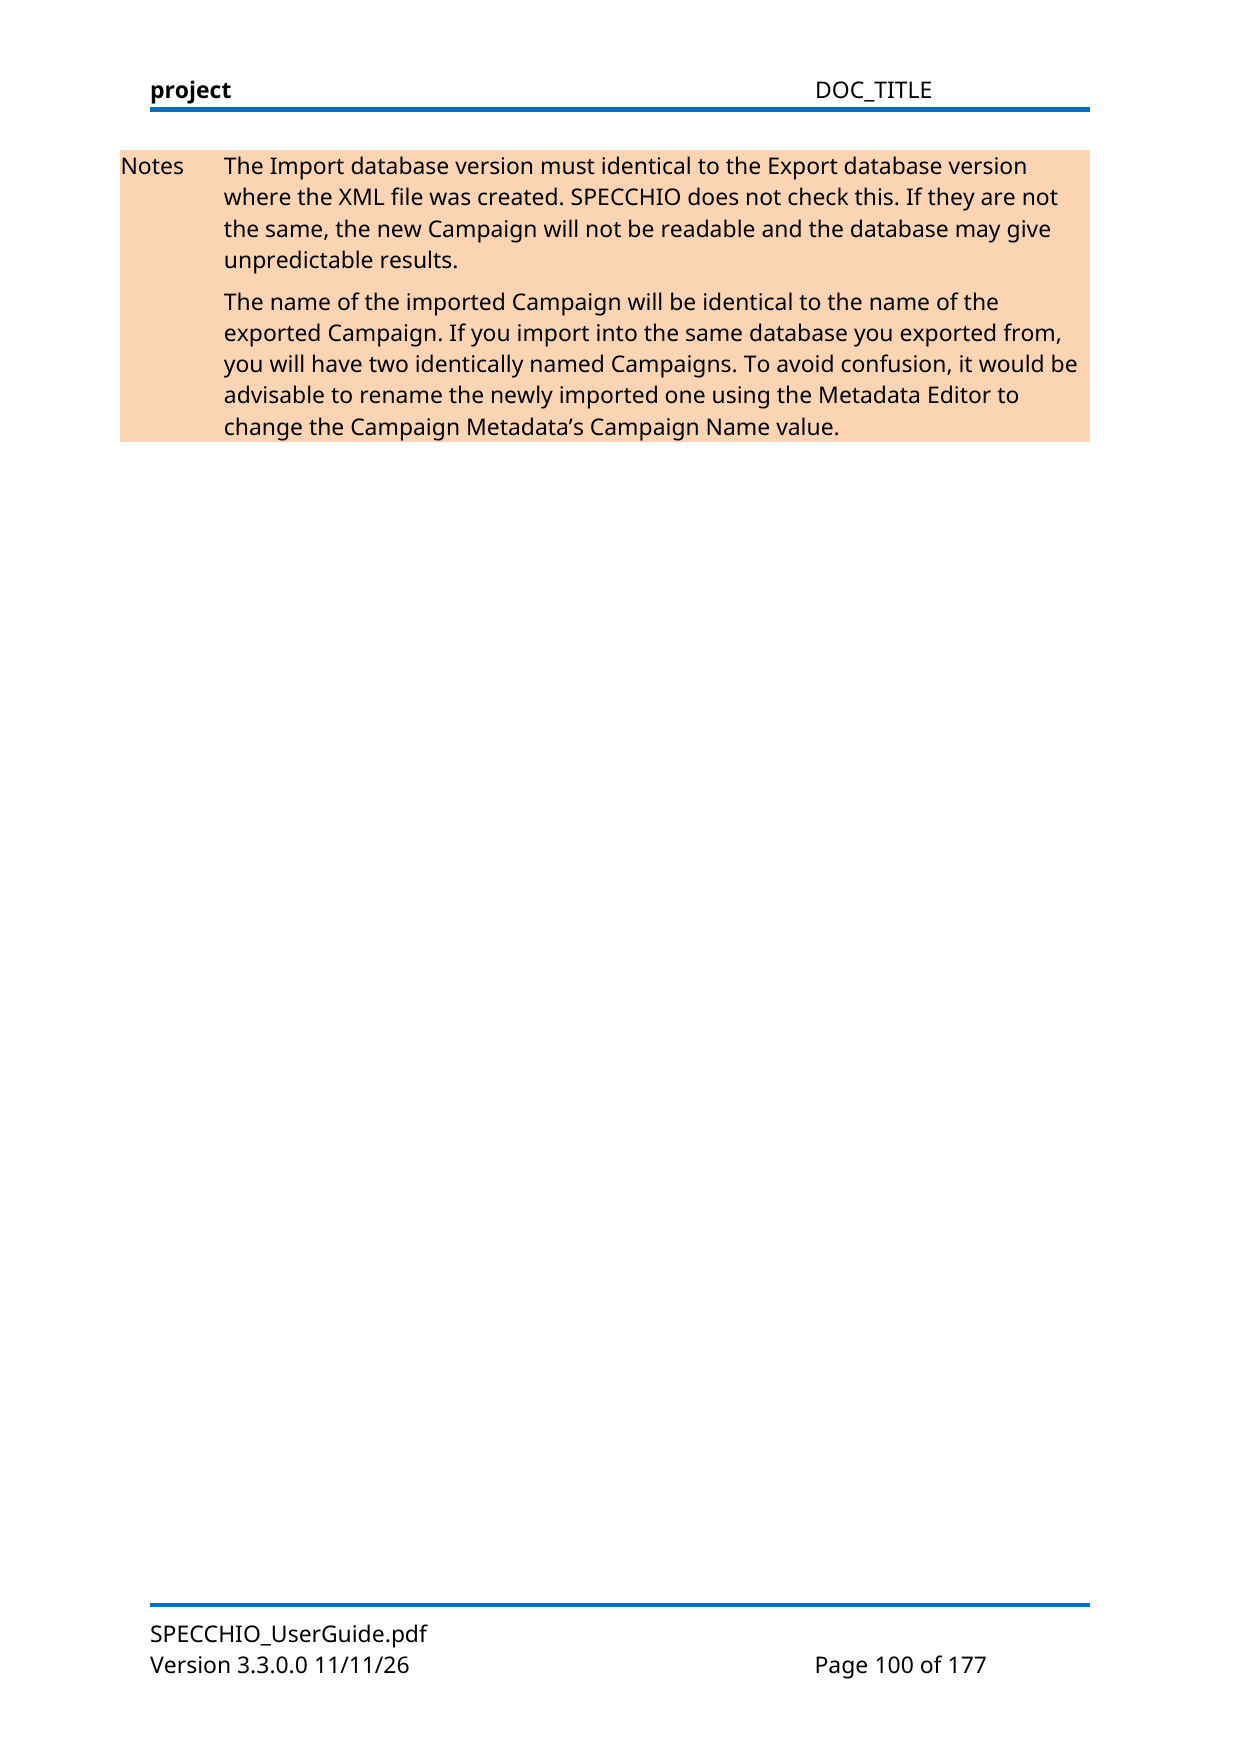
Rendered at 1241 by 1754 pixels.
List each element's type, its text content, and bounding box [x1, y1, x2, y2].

text Notes The Import database version must identical to the Export database version where the XML file was created. SPECCHIO does not check this. If they are not the same, the new Campaign will not be readable and the database may give unpredictable results. [120, 150, 1090, 275]
text The name of the imported Campaign will be identical to the name of the exported Campaign. If you import into the same database you exported from, you will have two identically named Campaigns. To avoid confusion, it would be advisable to rename the newly imported one using the Metadata Editor to change the Campaign Metadata’s Campaign Name value. [120, 285, 1090, 442]
